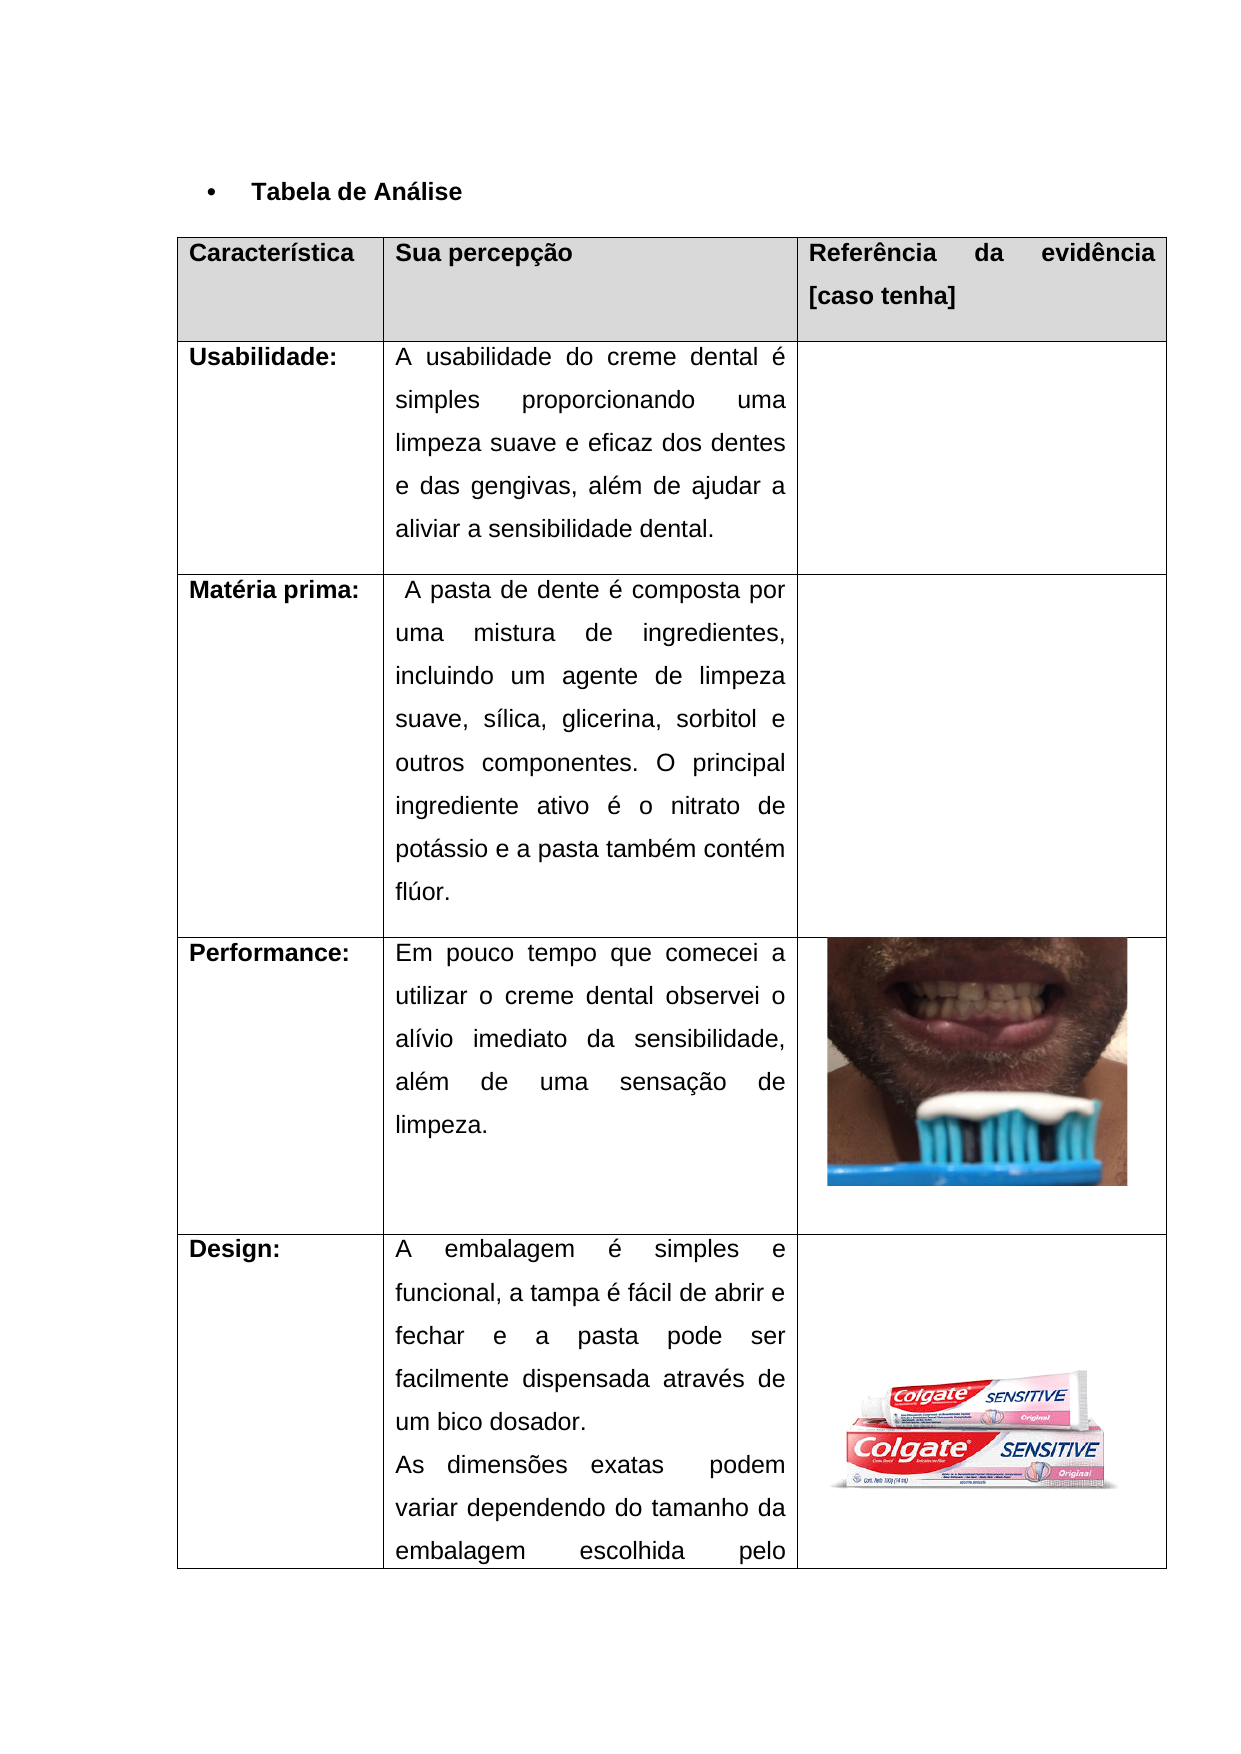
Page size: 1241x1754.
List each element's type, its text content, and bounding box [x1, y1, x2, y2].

table_cell [798, 575, 1166, 937]
table_header Sua percepção [384, 238, 797, 341]
table_header Referência da evidência [caso tenha] [798, 238, 1166, 341]
table_cell [798, 1235, 1166, 1567]
table_cell [798, 938, 1166, 1233]
table_cell [798, 342, 1166, 574]
table_cell Em pouco tempo que comecei a utilizar o creme dental observei o alívio imediato da sensibilidade, além de uma sensação de limpeza. [384, 938, 797, 1233]
table_cell Matéria prima: [178, 575, 383, 937]
list Tabela de Análise [207, 177, 1063, 206]
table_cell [384, 1235, 797, 1567]
table_cell Performance: [178, 938, 383, 1233]
table_cell Design: [178, 1235, 383, 1567]
table_cell Usabilidade: [178, 342, 383, 574]
table_cell A pasta de dente é composta por uma mistura de ingredientes, incluindo um agente de limpeza suave, sílica, glicerina, sorbitol e outros componentes. O principal ingrediente ativo é o nitrato de potássio e a pasta também contém flúor. [384, 575, 797, 937]
table_header Característica [178, 238, 383, 341]
table_cell A usabilidade do creme dental é simples proporcionando uma limpeza suave e eficaz dos dentes e das gengivas, além de ajudar a aliviar a sensibilidade dental. [384, 342, 797, 574]
